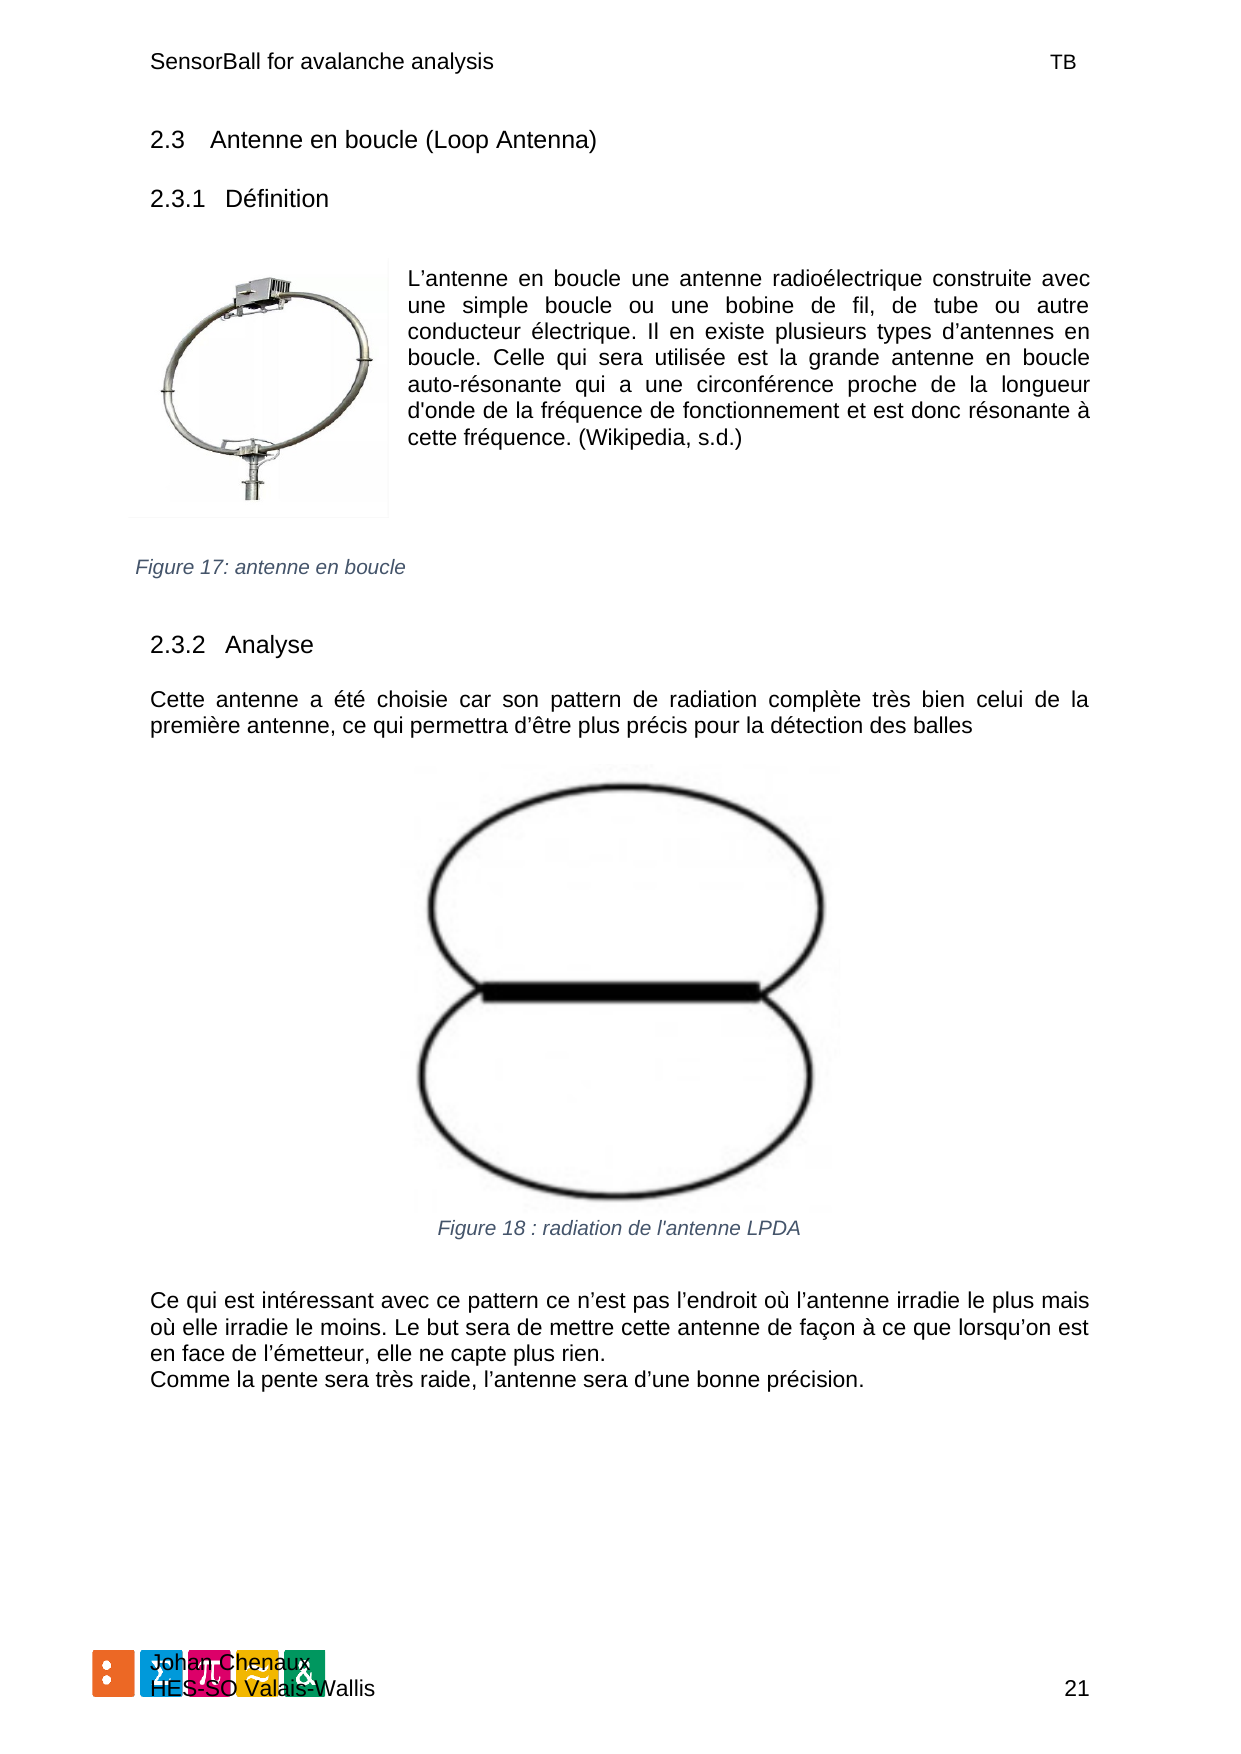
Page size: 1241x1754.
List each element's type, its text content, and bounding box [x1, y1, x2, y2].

text Cette antenne a été choisie car son pattern de radiation complète très bien celui de la première antenne, ce qui permettra d’être plus précis pour la détection des balles [150, 686, 1090, 738]
picture [183, 1650, 326, 1697]
text Comme la pente sera très raide, l’antenne sera d’une bonne précision. [150, 1366, 1090, 1393]
text L’antenne en boucle une antenne radioélectrique construite avec une simple boucle ou une bobine de fil, de tube ou autre conducteur électrique. Il en existe plusieurs types d’antennes en boucle. Celle qui sera utilisée est la grande antenne en boucle auto-résonante qui a une circonférence proche de la longueur d'onde de la fréquence de fonctionnement et est donc résonante à cette fréquence. [389, 265, 1090, 450]
subtitle Définition [150, 184, 1090, 213]
text Figure 17: antenne en boucle [135, 555, 1090, 579]
picture [399, 764, 841, 1217]
text Ce qui est intéressant avec ce pattern ce n’est pas l’endroit où l’antenne irradie le plus mais où elle irradie le moins. Le but sera de mettre cette antenne de façon à ce que lorsqu’on est en face de l’émetteur, elle ne capte plus rien. [150, 1287, 1090, 1366]
text Figure 18 : radiation de l'antenne LPDA [150, 1216, 1090, 1240]
subtitle Analyse [150, 631, 1090, 659]
picture [92, 1650, 140, 1697]
subtitle Antenne en boucle (Loop Antenna) [150, 124, 1090, 153]
picture [128, 258, 389, 518]
